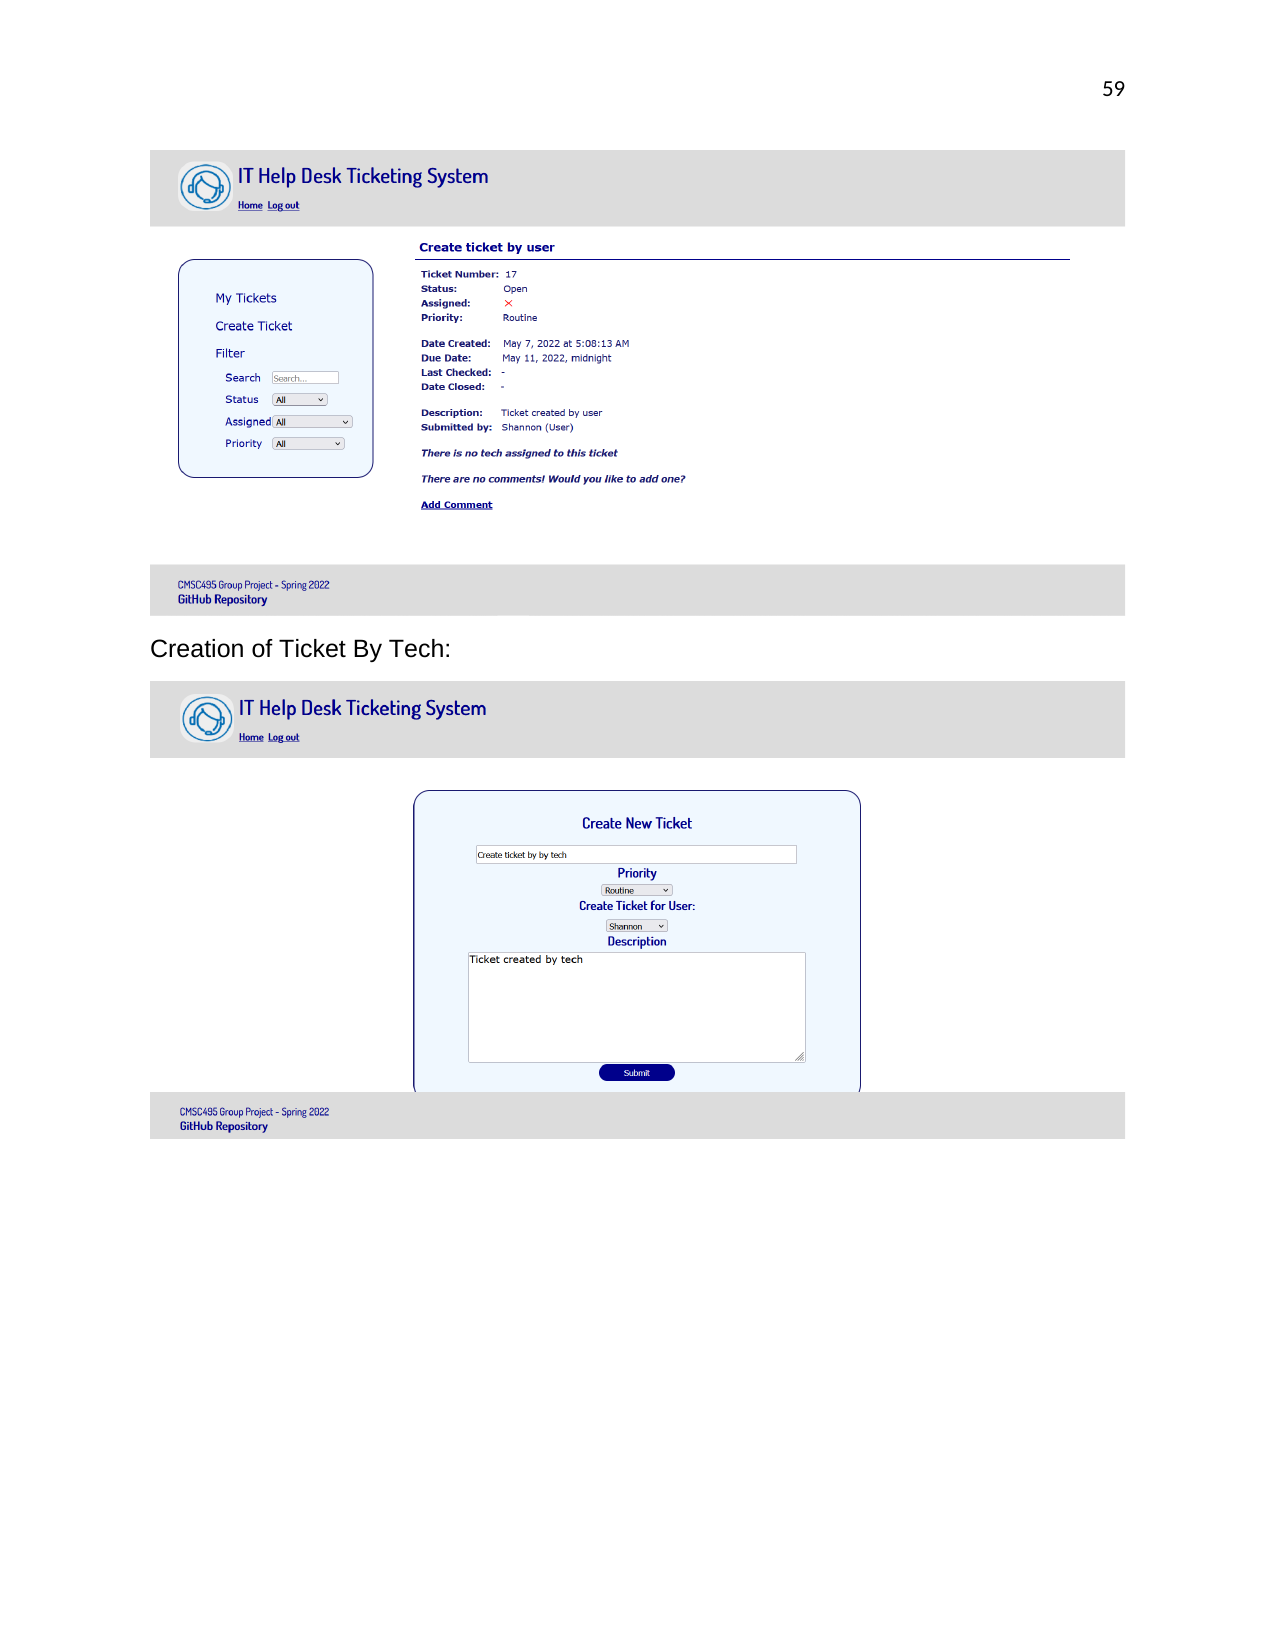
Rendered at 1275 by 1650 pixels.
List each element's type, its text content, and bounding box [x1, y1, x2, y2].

picture [150, 150, 1125, 616]
text Creation of Ticket By Tech: [150, 634, 1125, 663]
picture [150, 681, 1125, 1139]
